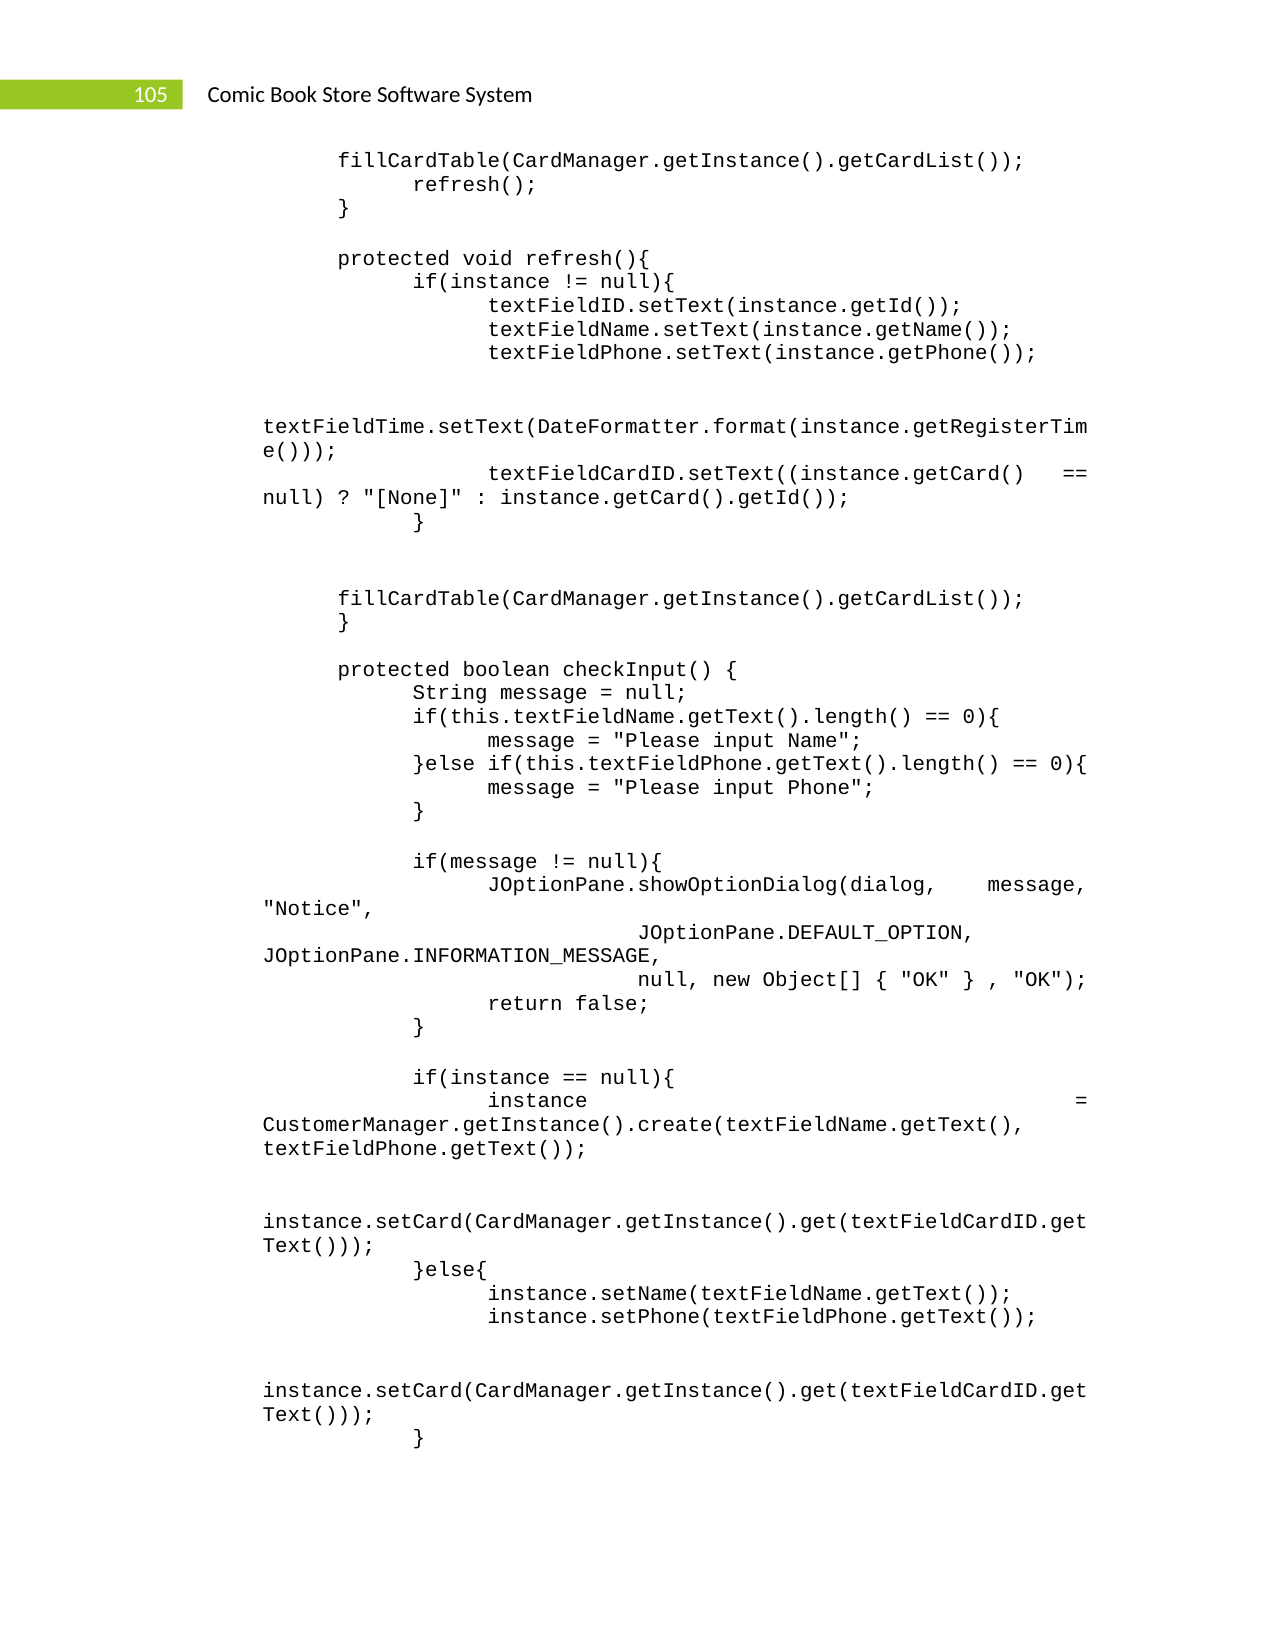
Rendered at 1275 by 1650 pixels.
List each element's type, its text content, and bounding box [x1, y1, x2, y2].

list } [262, 511, 1087, 534]
list textFieldID.setText(instance.getId()); [262, 295, 1087, 318]
list fillCardTable(CardManager.getInstance().getCardList()); [262, 561, 1087, 611]
list }else if(this.textFieldPhone.getText().length() == 0){ [262, 753, 1087, 777]
list } [262, 1427, 1087, 1451]
list JOptionPane.showOptionDialog(dialog, message, "Notice", [262, 874, 1087, 922]
list if(message != null){ [262, 851, 1087, 874]
list protected void refresh(){ [262, 248, 1087, 271]
list JOptionPane.DEFAULT_OPTION, JOptionPane.INFORMATION_MESSAGE, [262, 922, 1087, 969]
list }else{ [262, 1259, 1087, 1282]
list textFieldCardID.setText((instance.getCard() == null) ? "[None]" : instance.getCard().getId()); [262, 463, 1087, 511]
list protected boolean checkInput() { [262, 659, 1087, 682]
list if(instance == null){ [262, 1067, 1087, 1090]
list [262, 150, 1087, 174]
list null, new Object[] { "OK" } , "OK"); [262, 969, 1087, 993]
list if(instance != null){ [262, 271, 1087, 295]
list } [262, 611, 1087, 635]
list return false; [262, 993, 1087, 1016]
list message = "Please input Phone"; [262, 777, 1087, 801]
list instance.setName(textFieldName.getText()); [262, 1282, 1087, 1306]
list textFieldName.setText(instance.getName()); [262, 318, 1087, 342]
list if(this.textFieldName.getText().length() == 0){ [262, 706, 1087, 729]
list instance.setPhone(textFieldPhone.getText()); [262, 1306, 1087, 1330]
list instance = CustomerManager.getInstance().create(textFieldName.getText(), textFieldPhone.getText()); [262, 1090, 1087, 1161]
list refresh(); [262, 174, 1087, 197]
list instance.setCard(CardManager.getInstance().get(textFieldCardID.getText())); [262, 1330, 1087, 1427]
list } [262, 1016, 1087, 1040]
list textFieldPhone.setText(instance.getPhone()); [262, 342, 1087, 366]
list textFieldTime.setText(DateFormatter.format(instance.getRegisterTime())); [262, 366, 1087, 463]
list instance.setCard(CardManager.getInstance().get(textFieldCardID.getText())); [262, 1161, 1087, 1259]
list } [262, 197, 1087, 221]
list String message = null; [262, 682, 1087, 706]
list } [262, 801, 1087, 824]
list message = "Please input Name"; [262, 729, 1087, 753]
